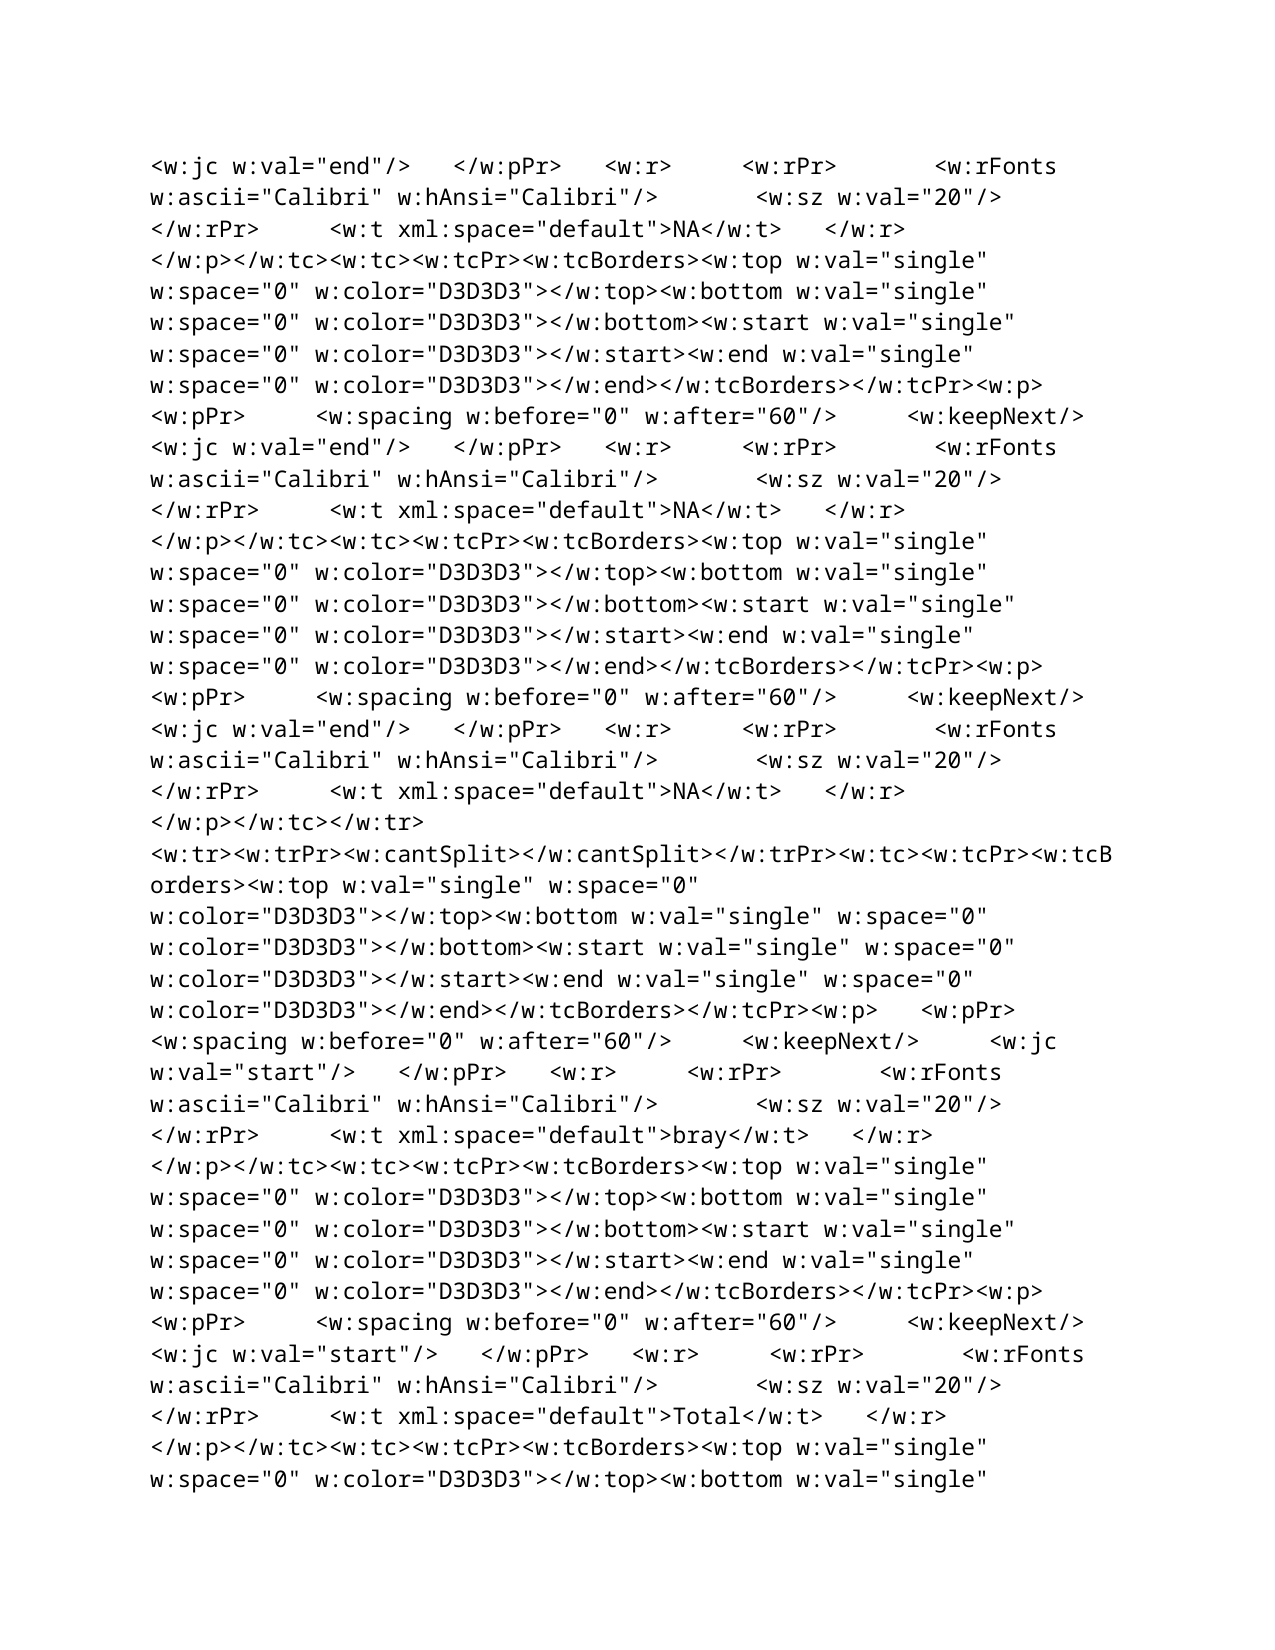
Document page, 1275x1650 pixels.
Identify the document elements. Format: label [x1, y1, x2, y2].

text [150, 150, 1125, 1494]
